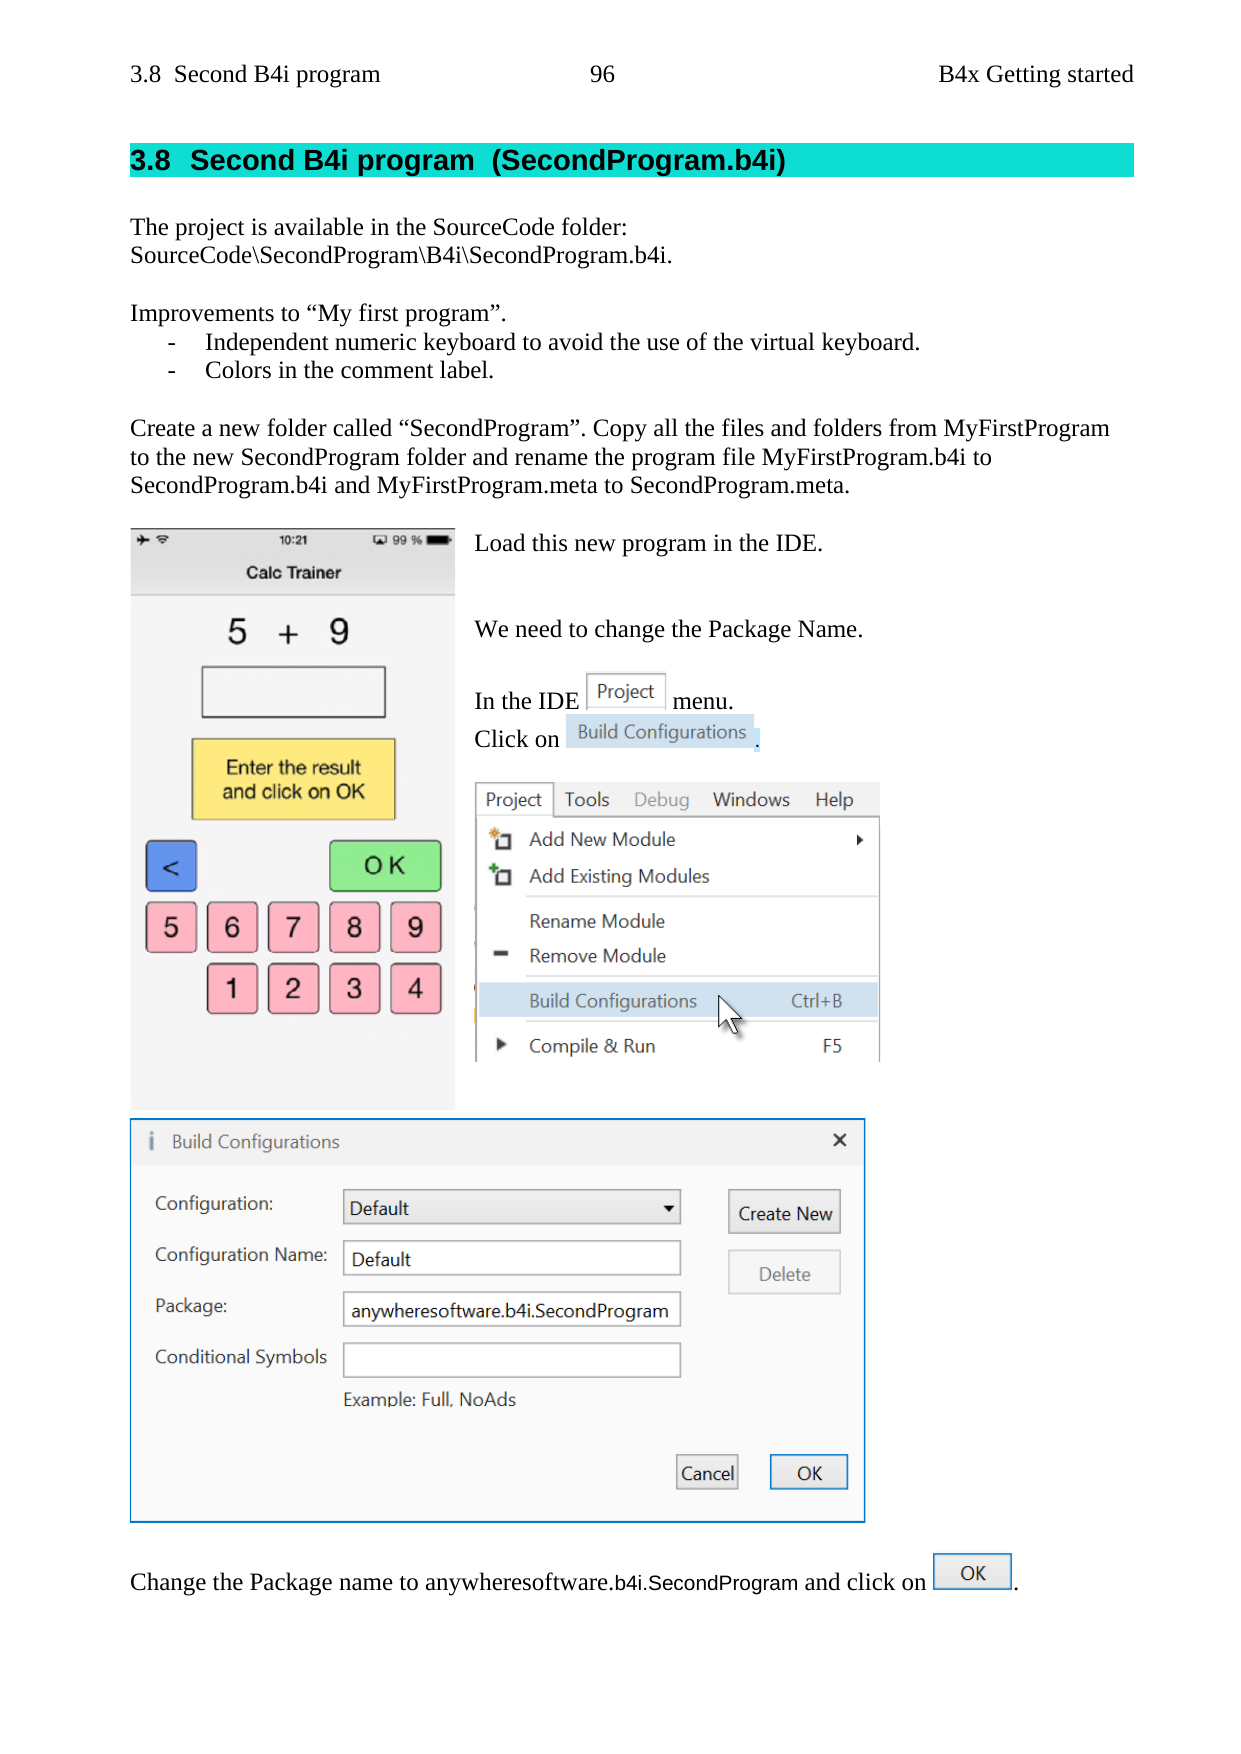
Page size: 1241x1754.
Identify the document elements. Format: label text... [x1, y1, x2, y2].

text In the IDE menu. [456, 672, 1134, 714]
picture [565, 714, 755, 748]
list Colors in the comment label. [167, 355, 1134, 384]
picture [585, 671, 667, 710]
text Change the Package name to anywheresoftware.b4i.SecondProgram and click on . [130, 1552, 1134, 1596]
picture [129, 1118, 866, 1523]
text Load this new program in the IDE. [456, 528, 1134, 557]
picture [130, 528, 456, 1110]
text The project is available in the SourceCode folder: [130, 212, 1134, 240]
text Create a new folder called “SecondProgram”. Copy all the files and folders from MyFirstProgram to the new SecondProgram folder and rename the program file MyFirstProgram.b4i to SecondProgram.b4i and MyFirstProgram.meta to SecondProgram.meta. [130, 413, 1134, 499]
text We need to change the Package Name. [456, 614, 1134, 643]
picture [474, 782, 881, 1062]
text Click on . [456, 714, 1134, 753]
text Improvements to “My first program”. [130, 298, 1134, 327]
subtitle Second B4i program (SecondProgram.b4i) [130, 143, 1134, 177]
text SourceCode\SecondProgram\B4i\SecondProgram.b4i. [130, 240, 1134, 269]
picture [932, 1551, 1013, 1591]
list Independent numeric keyboard to avoid the use of the virtual keyboard. [167, 327, 1134, 355]
